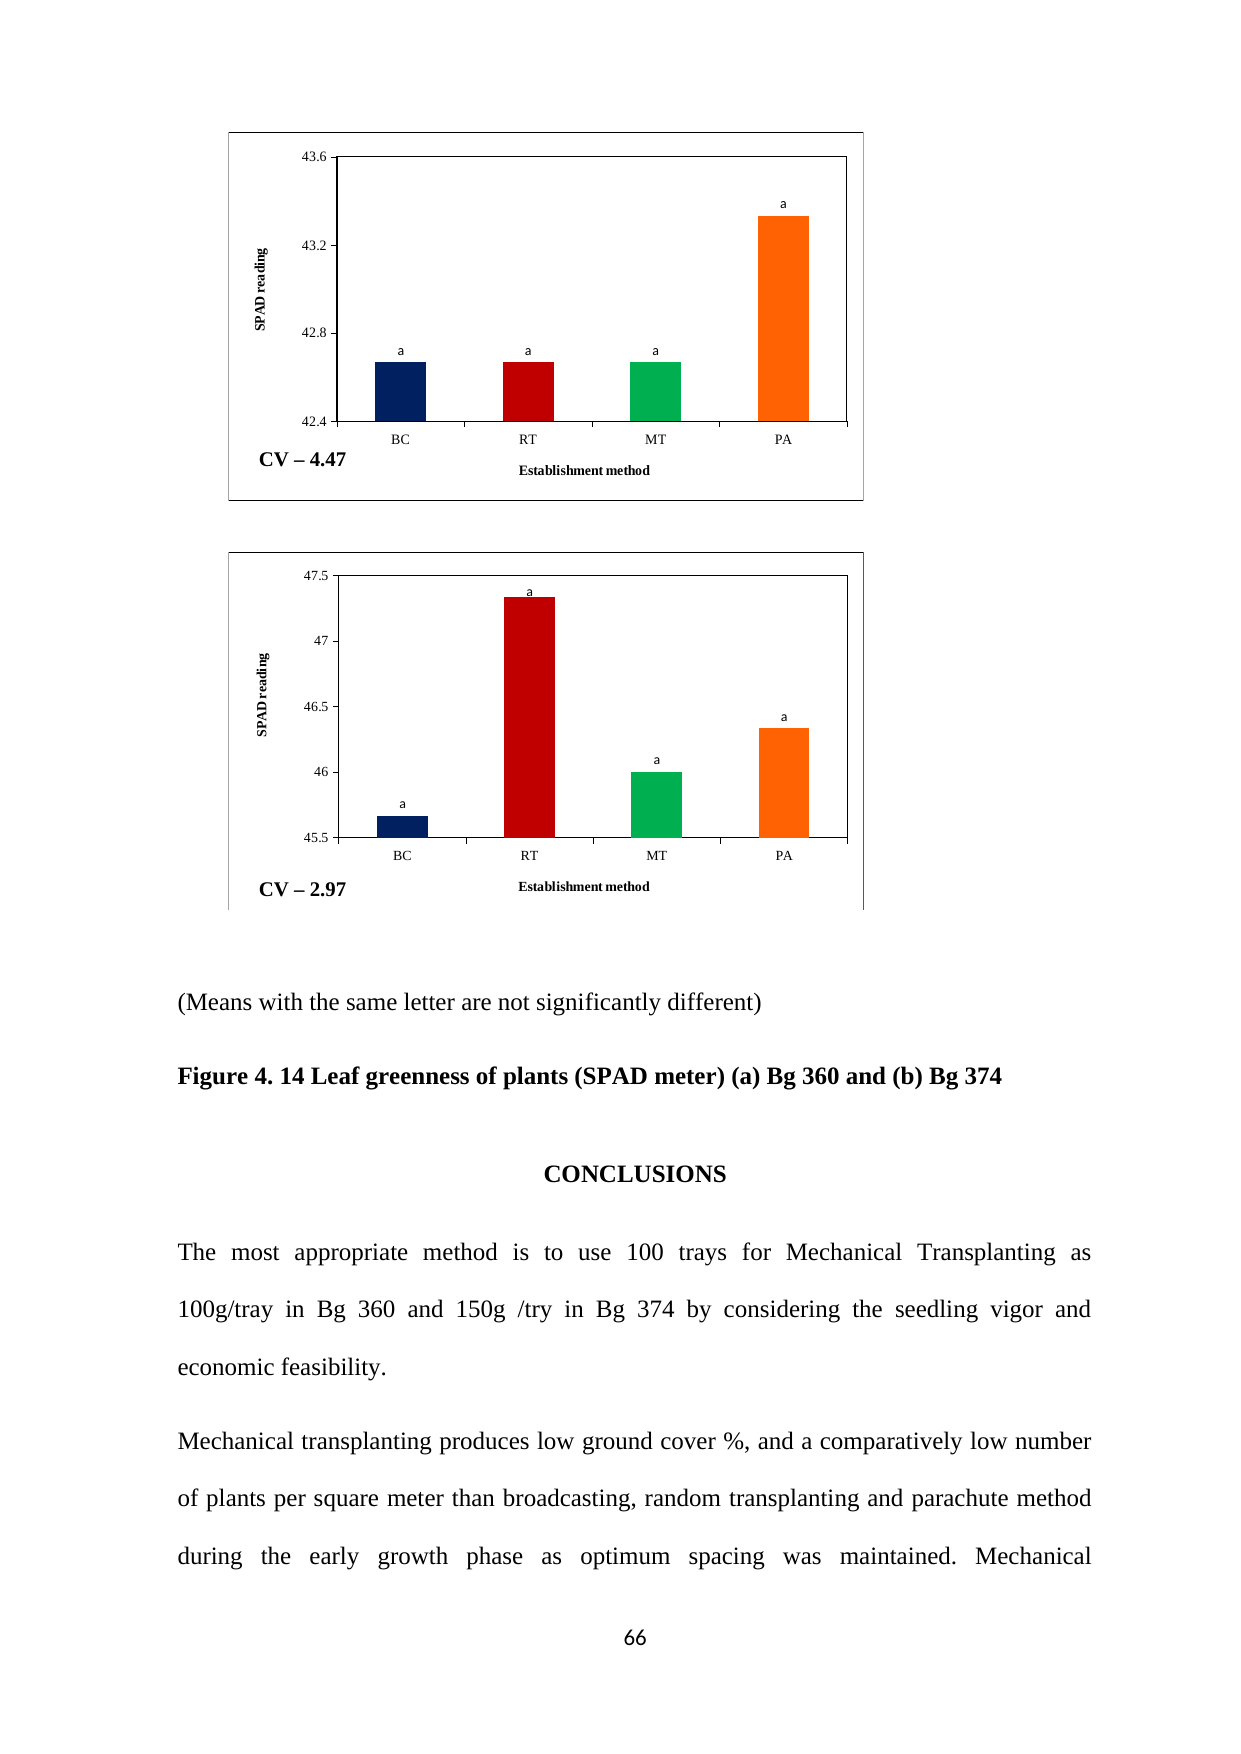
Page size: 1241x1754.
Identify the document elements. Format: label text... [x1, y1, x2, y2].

text The most appropriate method is to use 100 trays for Mechanical Transplanting as 100g/tray in Bg 360 and 150g /try in Bg 374 by considering the seedling vigor and economic feasibility. [177, 1237, 1092, 1381]
text Figure 4. 14 Leaf greenness of plants (SPAD meter) (a) Bg 360 and (b) Bg 374 [177, 1061, 1092, 1090]
text (Means with the same letter are not significantly different) [177, 987, 1092, 1016]
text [177, 1426, 1092, 1570]
subtitle CONCLUSIONS [177, 1159, 1092, 1188]
